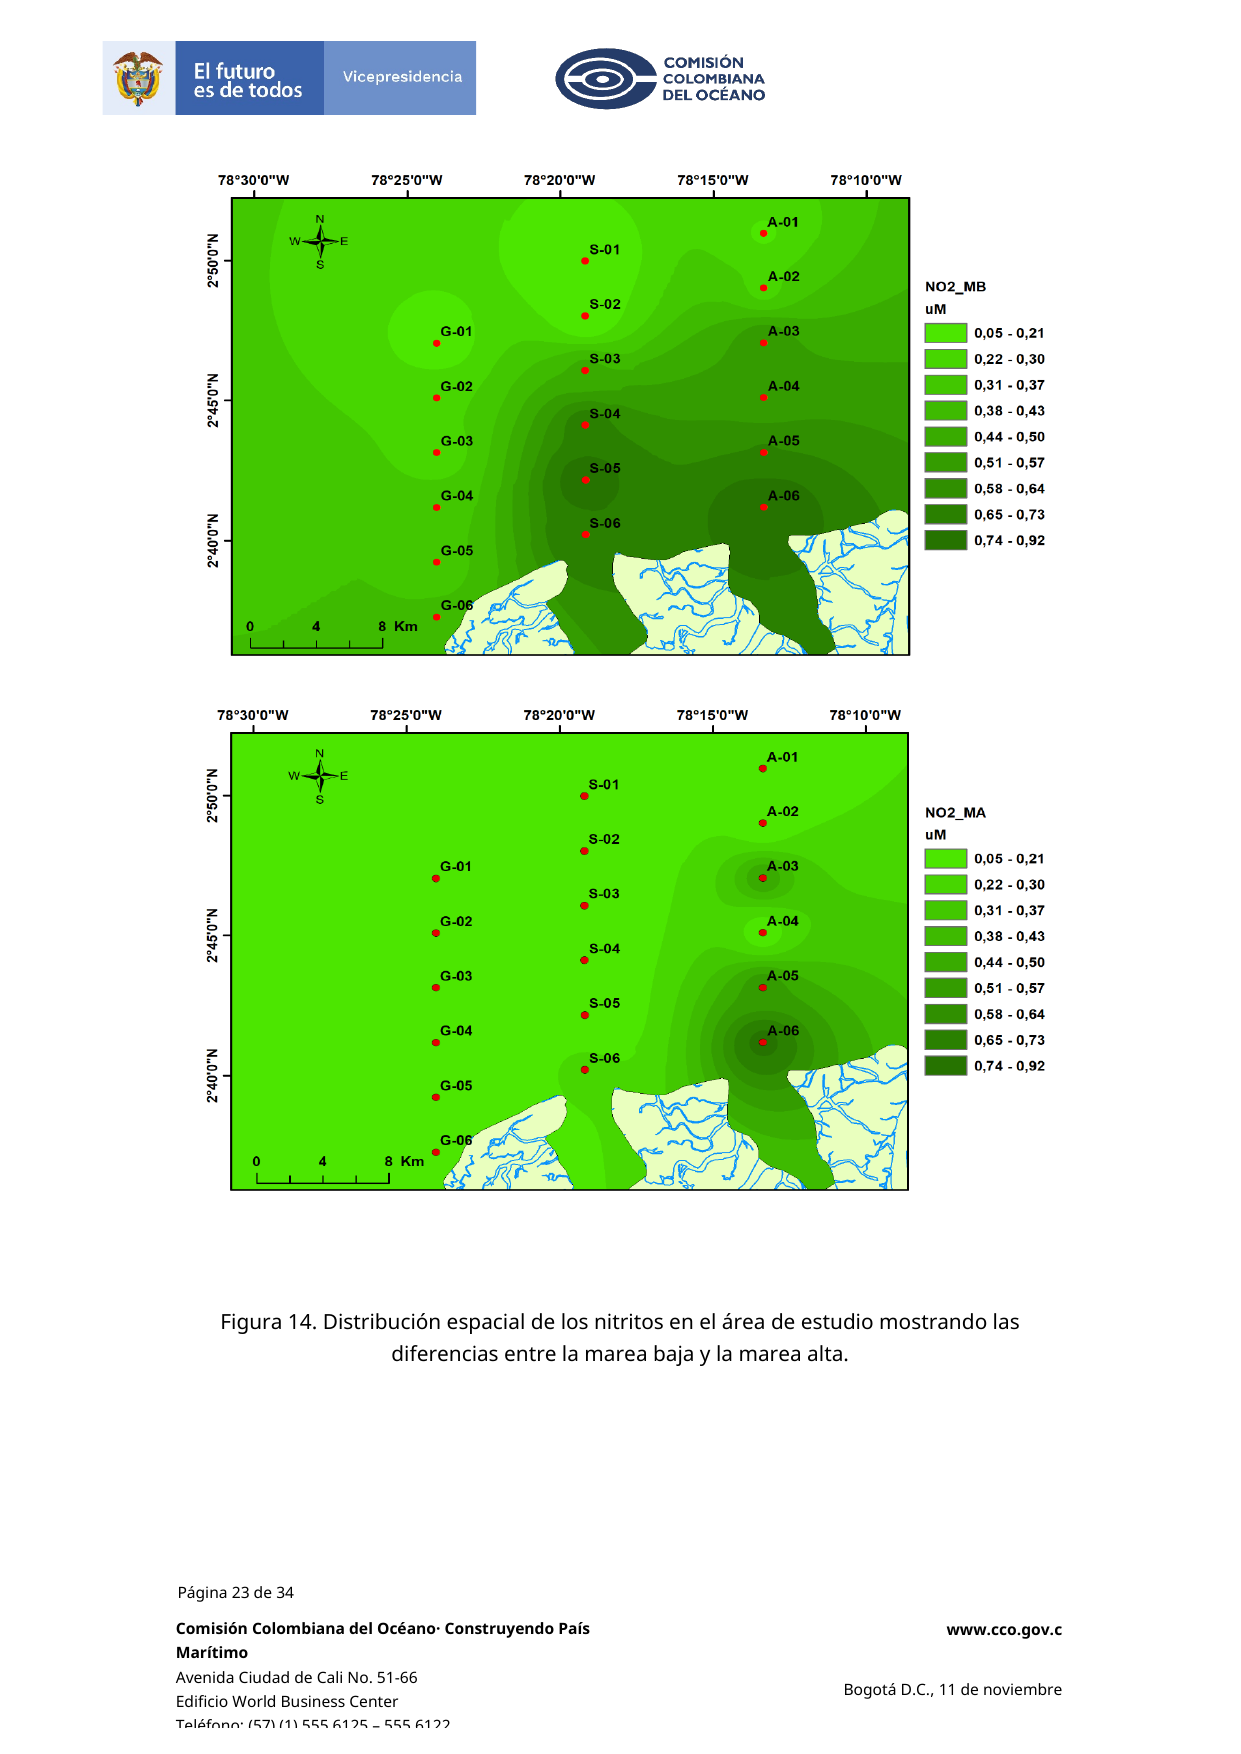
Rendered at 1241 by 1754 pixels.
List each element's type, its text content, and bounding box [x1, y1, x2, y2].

picture [550, 42, 769, 114]
text Figura 14. Distribución espacial de los nitritos en el área de estudio mostrando las diferencias entre la marea baja y la marea alta. [177, 1307, 1063, 1368]
picture [177, 151, 1064, 1299]
picture [101, 41, 477, 114]
